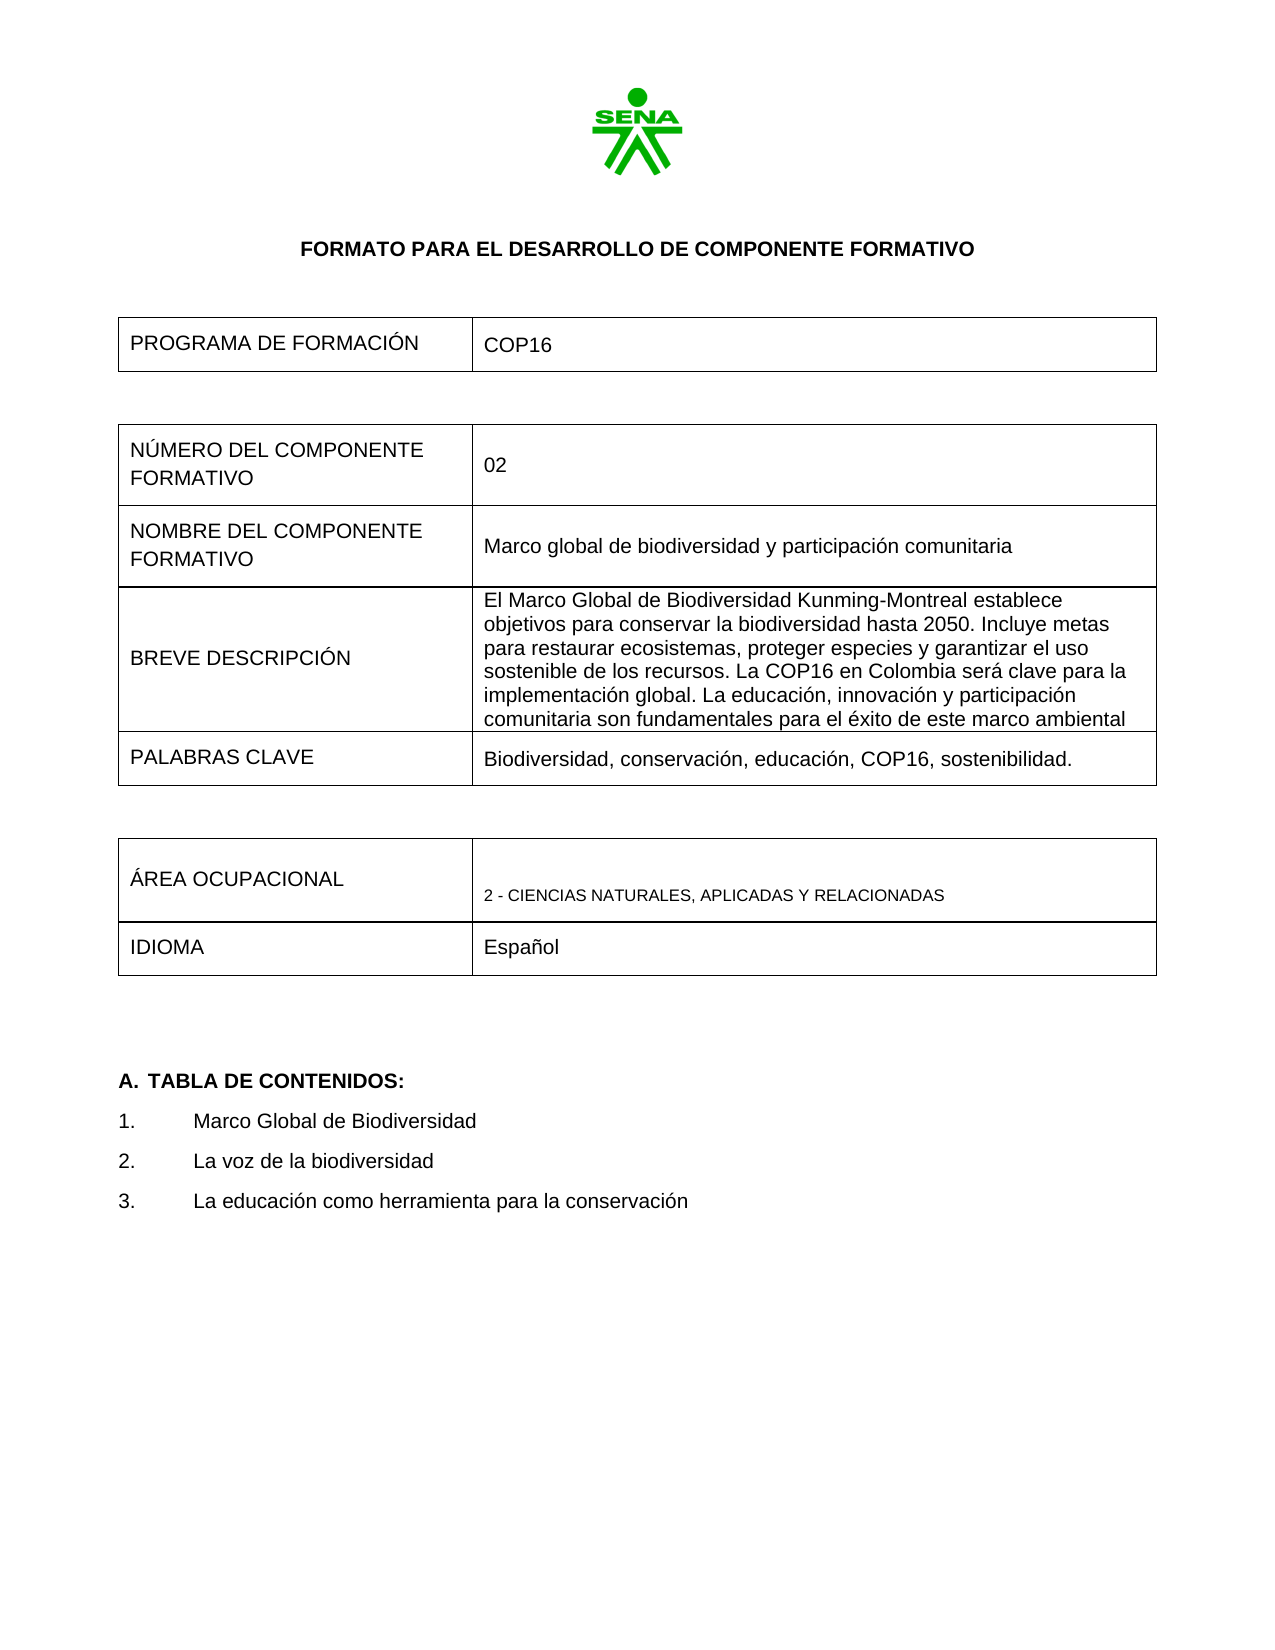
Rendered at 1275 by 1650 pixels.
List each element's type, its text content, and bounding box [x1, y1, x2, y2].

text 1. Marco Global de Biodiversidad [118, 1108, 1157, 1132]
table_header 2 - CIENCIAS NATURALES, APLICADAS Y RELACIONADAS [473, 839, 1156, 921]
text 3. La educación como herramienta para la conservación [118, 1188, 1157, 1212]
table_header COP16 [473, 318, 1156, 371]
table_cell El Marco Global de Biodiversidad Kunming-Montreal establece objetivos para conservar la biodiversidad hasta 2050. Incluye metas para restaurar ecosistemas, proteger especies y garantizar el uso sostenible de los recursos. La COP16 en Colombia será clave para la implementación global. La educación, innovación y participación comunitaria son fundamentales para el éxito de este marco ambiental [473, 588, 1156, 731]
table_cell NOMBRE DEL COMPONENTE FORMATIVO [119, 506, 472, 586]
table_cell PALABRAS CLAVE [119, 732, 472, 785]
table_header NÚMERO DEL COMPONENTE FORMATIVO [119, 425, 472, 505]
table_header PROGRAMA DE FORMACIÓN [119, 318, 472, 371]
list TABLA DE CONTENIDOS: [118, 1068, 1157, 1092]
text 2. La voz de la biodiversidad [118, 1148, 1157, 1172]
table_header ÁREA OCUPACIONAL [119, 839, 472, 921]
picture [592, 87, 683, 176]
table_cell IDIOMA [119, 923, 472, 975]
text FORMATO PARA EL DESARROLLO DE COMPONENTE FORMATIVO [118, 237, 1157, 261]
table_cell Biodiversidad, conservación, educación, COP16, sostenibilidad. [473, 732, 1156, 785]
table_cell Español [473, 923, 1156, 975]
table_header 02 [473, 425, 1156, 505]
table_cell Marco global de biodiversidad y participación comunitaria [473, 506, 1156, 586]
table_cell BREVE DESCRIPCIÓN [119, 588, 472, 731]
